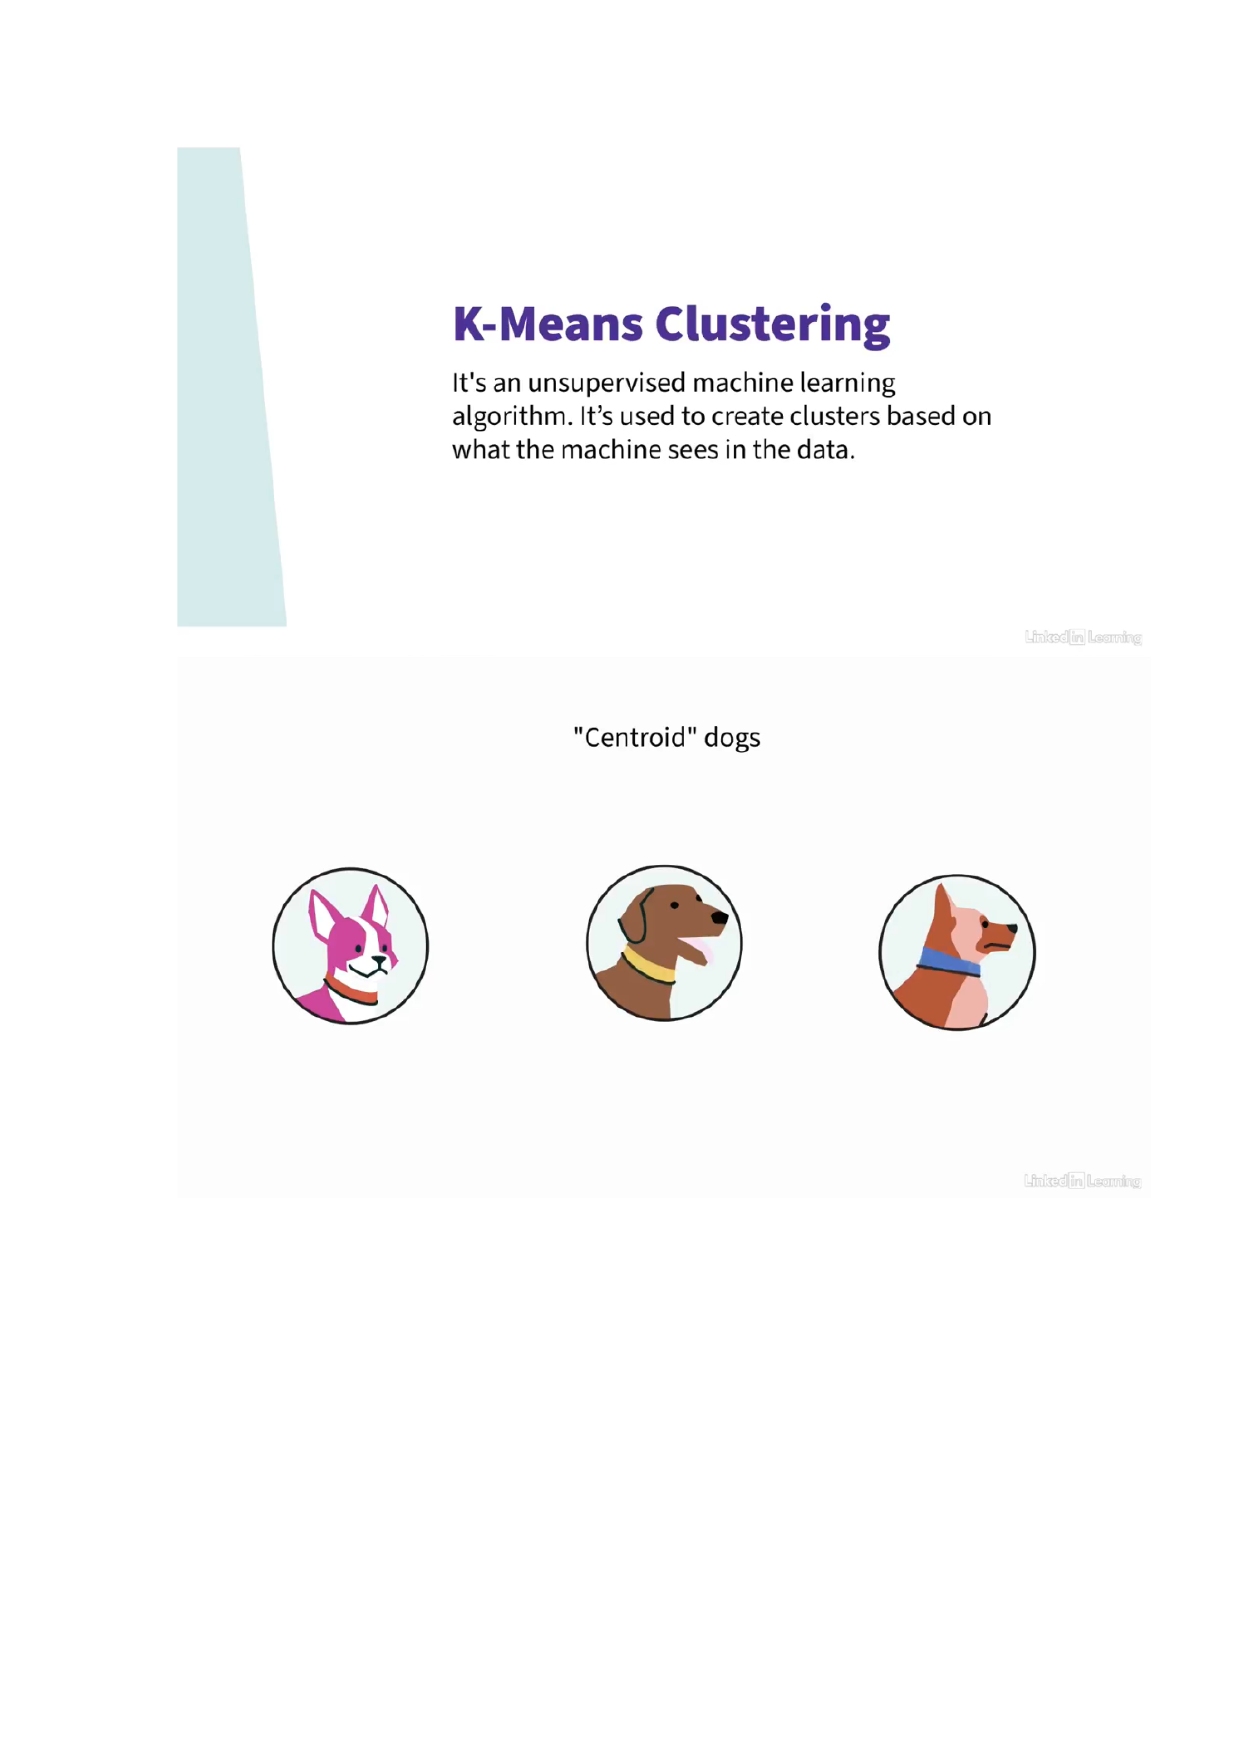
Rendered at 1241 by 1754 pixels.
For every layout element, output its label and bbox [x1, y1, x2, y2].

picture [177, 118, 1152, 656]
picture [177, 657, 1152, 1198]
